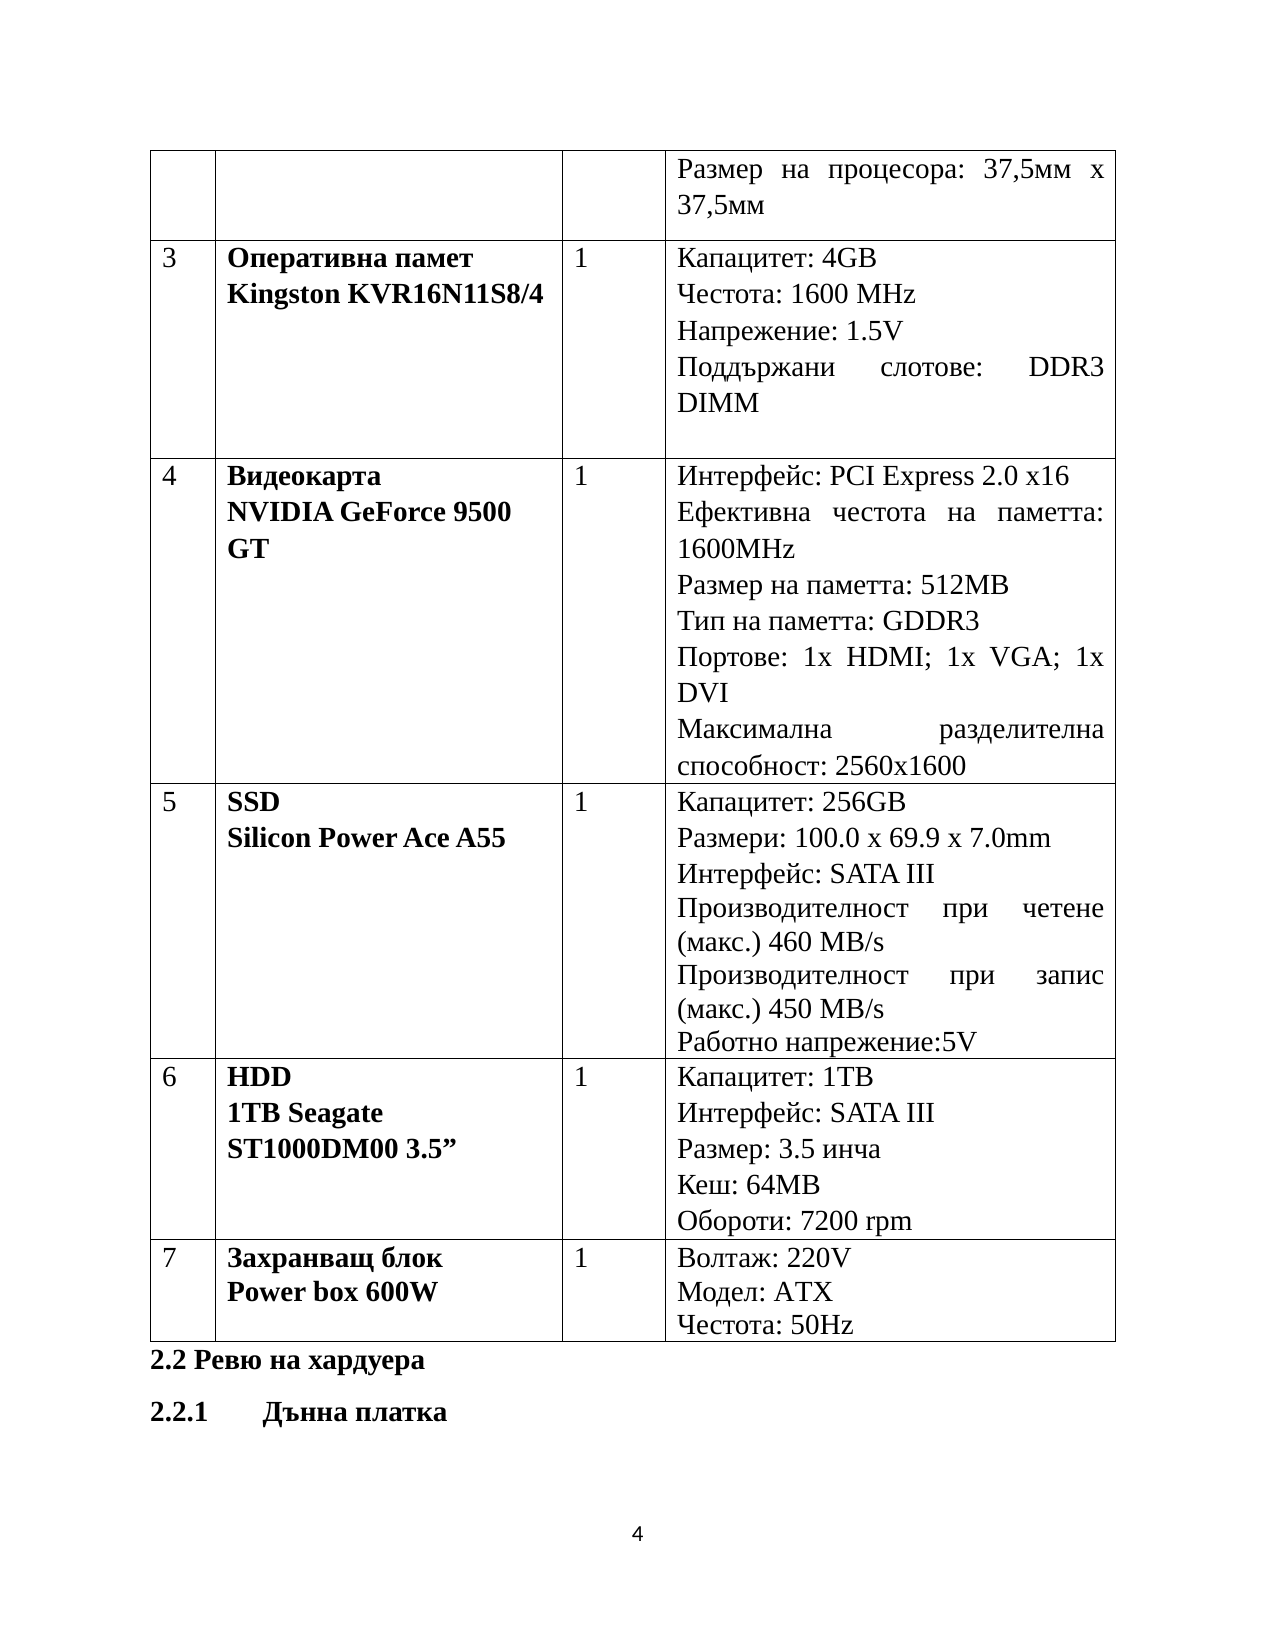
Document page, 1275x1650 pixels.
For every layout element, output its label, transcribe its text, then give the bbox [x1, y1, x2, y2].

table_cell Капацитет: 1TB Интерфейс: SATA III Размер: 3.5 инча Кеш: 64MB Обороти: 7200 rpm [666, 1059, 1115, 1239]
table_cell Капацитет: 256GB Размери: 100.0 x 69.9 x 7.0mm Интерфейс: SATA III Производителност при четене (макс.) 460 MB/s Производителност при запис (макс.) 450 MB/s Работно напрежение:5V [666, 784, 1115, 1058]
table_cell Захранващ блок Power box 600W [216, 1240, 562, 1341]
table_cell 4 [151, 459, 215, 783]
table_cell 1 [563, 1240, 665, 1341]
table_cell 1 [563, 459, 665, 783]
list Дънна платка [150, 1394, 1125, 1428]
table_cell Видеокарта NVIDIA GeForce 9500 GT [216, 459, 562, 783]
table_cell Волтаж: 220V Модел: АTX Честота: 50Hz [666, 1240, 1115, 1341]
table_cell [216, 151, 562, 239]
table_cell 3 [151, 241, 215, 457]
table_cell 1 [563, 1059, 665, 1239]
table_cell 1 [563, 784, 665, 1058]
table_cell HDD 1TB Seagate ST1000DM00 3.5” [216, 1059, 562, 1239]
table_cell Оперативна памет Kingston KVR16N11S8/4 [216, 241, 562, 457]
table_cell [666, 151, 1115, 239]
table_cell 6 [151, 1059, 215, 1239]
table_cell 7 [151, 1240, 215, 1341]
table_cell 2 [151, 151, 215, 239]
table_cell SSD Silicon Power Ace A55 [216, 784, 562, 1058]
table_cell 1 [563, 241, 665, 457]
text 2.2 Ревю на хардуера [150, 1342, 1125, 1375]
table_cell 1 [563, 151, 665, 239]
table_cell Интерфейс: PCI Express 2.0 x16 Ефективна честота на паметта: 1600MHz Размер на паметта: 512MB Тип на паметта: GDDR3 Портове: 1x HDMI; 1x VGA; 1x DVI Максимална разделителна способност: 2560x1600 [666, 459, 1115, 783]
table_cell Капацитет: 4GB Честота: 1600 MHz Напрежение: 1.5V Поддържани слотове: DDR3 DIMM [666, 241, 1115, 457]
table_cell 5 [151, 784, 215, 1058]
